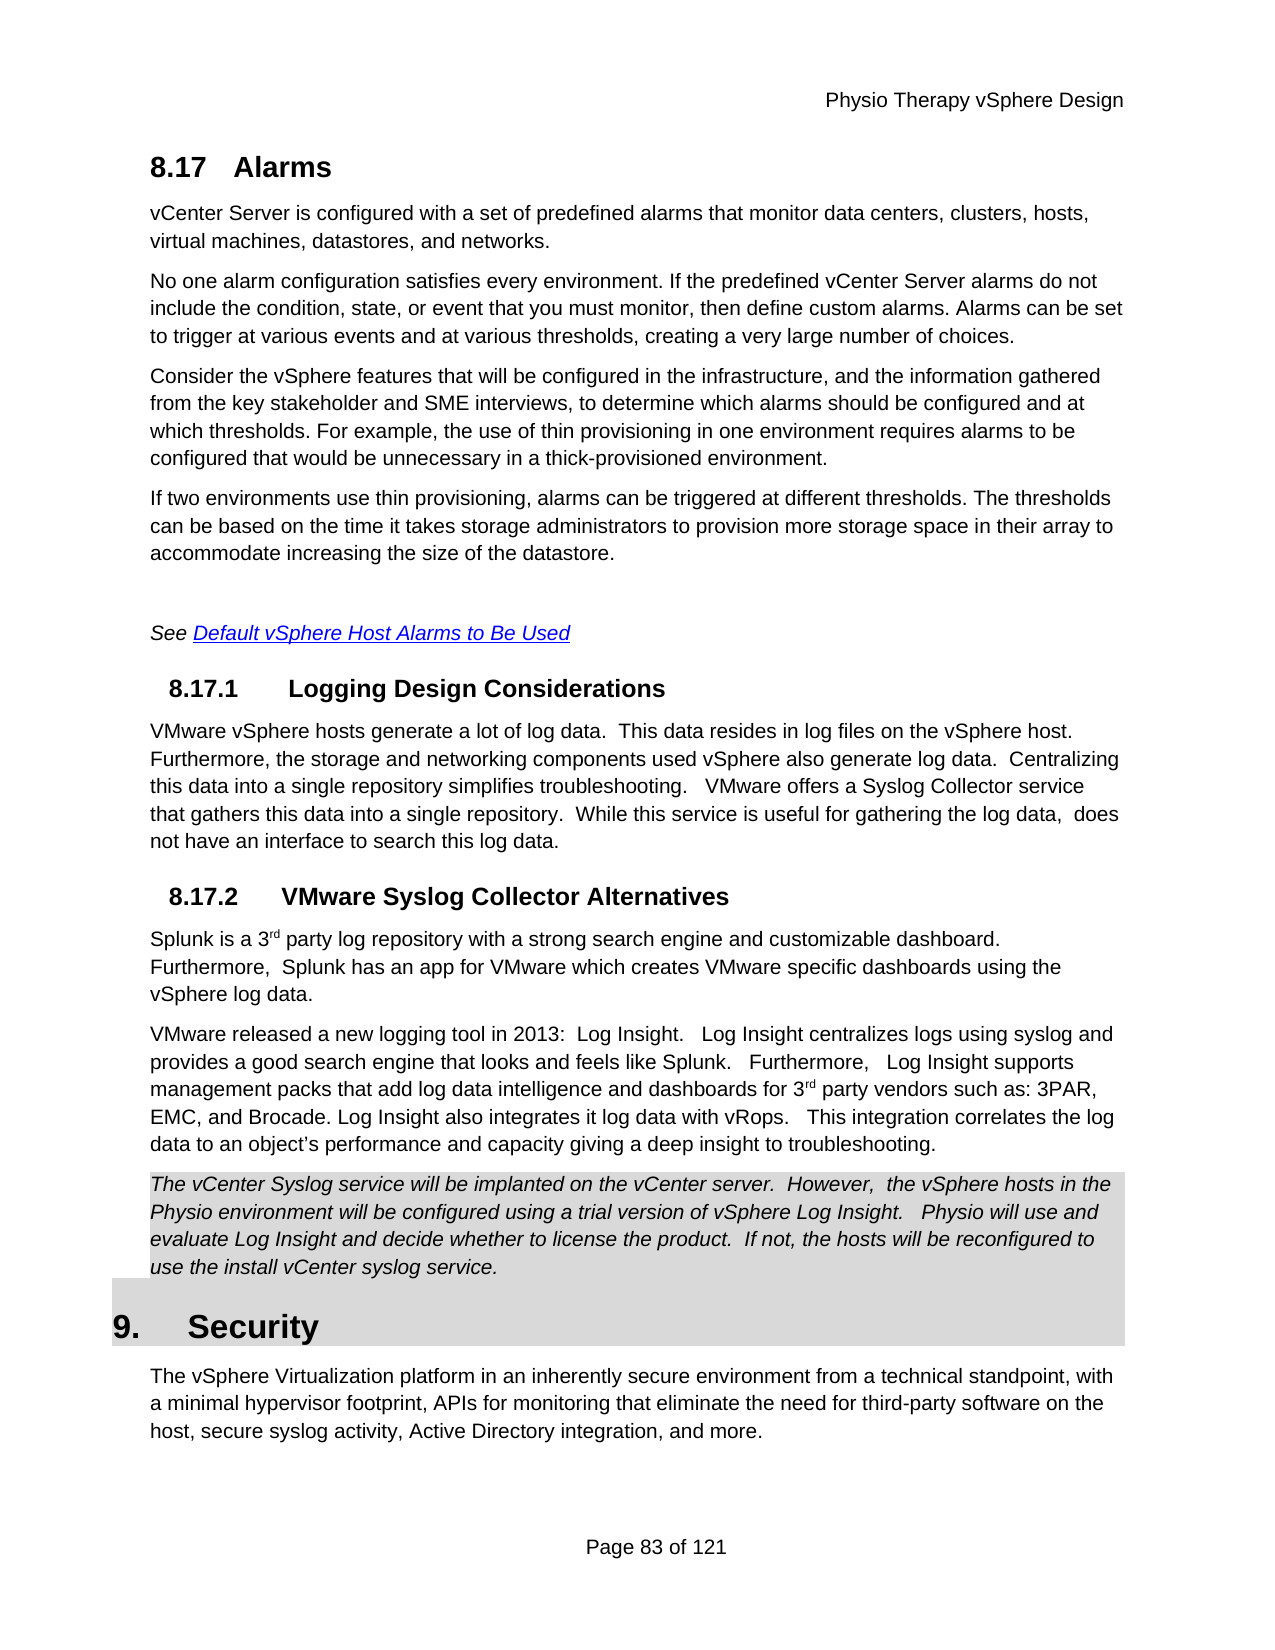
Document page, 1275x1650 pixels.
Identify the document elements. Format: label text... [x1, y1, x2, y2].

subtitle Logging Design Considerations [169, 673, 1125, 702]
text Splunk is a 3rd party log repository with a strong search engine and customizable dashboard. Furthermore, Splunk has an app for VMware which creates VMware specific dashboards using the vSphere log data. [150, 927, 1125, 1006]
text See Default vSphere Host Alarms to Be Used [150, 621, 1125, 645]
text VMware released a new logging tool in 2013: Log Insight. Log Insight centralizes logs using syslog and provides a good search engine that looks and feels like Splunk. Furthermore, Log Insight supports management packs that add log data intelligence and dashboards for 3rd party vendors such as: 3PAR, EMC, and Brocade. Log Insight also integrates it log data with vRops. This integration correlates the log data to an object’s performance and capacity giving a deep insight to troubleshooting. [150, 1022, 1125, 1156]
subtitle Alarms [150, 150, 1125, 183]
text The vCenter Syslog service will be implanted on the vCenter server. However, the vSphere hosts in the Physio environment will be configured using a trial version of vSphere Log Insight. Physio will use and evaluate Log Insight and decide whether to license the product. If not, the hosts will be reconfigured to use the install vCenter syslog service. [150, 1172, 1125, 1278]
subtitle Security [112, 1307, 1125, 1346]
text If two environments use thin provisioning, alarms can be triggered at different thresholds. The thresholds can be based on the time it takes storage administrators to provision more storage space in their array to accommodate increasing the size of the datastore. [150, 486, 1125, 565]
text VMware vSphere hosts generate a lot of log data. This data resides in log files on the vSphere host. Furthermore, the storage and networking components used vSphere also generate log data. Centralizing this data into a single repository simplifies troubleshooting. VMware offers a Syslog Collector service that gathers this data into a single repository. While this service is useful for gathering the log data, does not have an interface to search this log data. [150, 719, 1125, 853]
text Consider the vSphere features that will be configured in the infrastructure, and the information gathered from the key stakeholder and SME interviews, to determine which alarms should be configured and at which thresholds. For example, the use of thin provisioning in one environment requires alarms to be configured that would be unnecessary in a thick-provisioned environment. [150, 363, 1125, 470]
text The vSphere Virtualization platform in an inherently secure environment from a technical standpoint, with a minimal hypervisor footprint, APIs for monitoring that eliminate the need for third-party software on the host, secure syslog activity, Active Directory integration, and more. [150, 1364, 1125, 1443]
text vCenter Server is configured with a set of predefined alarms that monitor data centers, clusters, hosts, virtual machines, datastores, and networks. [150, 201, 1125, 252]
text No one alarm configuration satisfies every environment. If the predefined vCenter Server alarms do not include the condition, state, or event that you must monitor, then define custom alarms. Alarms can be set to trigger at various events and at various thresholds, creating a very large number of choices. [150, 268, 1125, 347]
subtitle VMware Syslog Collector Alternatives [169, 882, 1125, 910]
